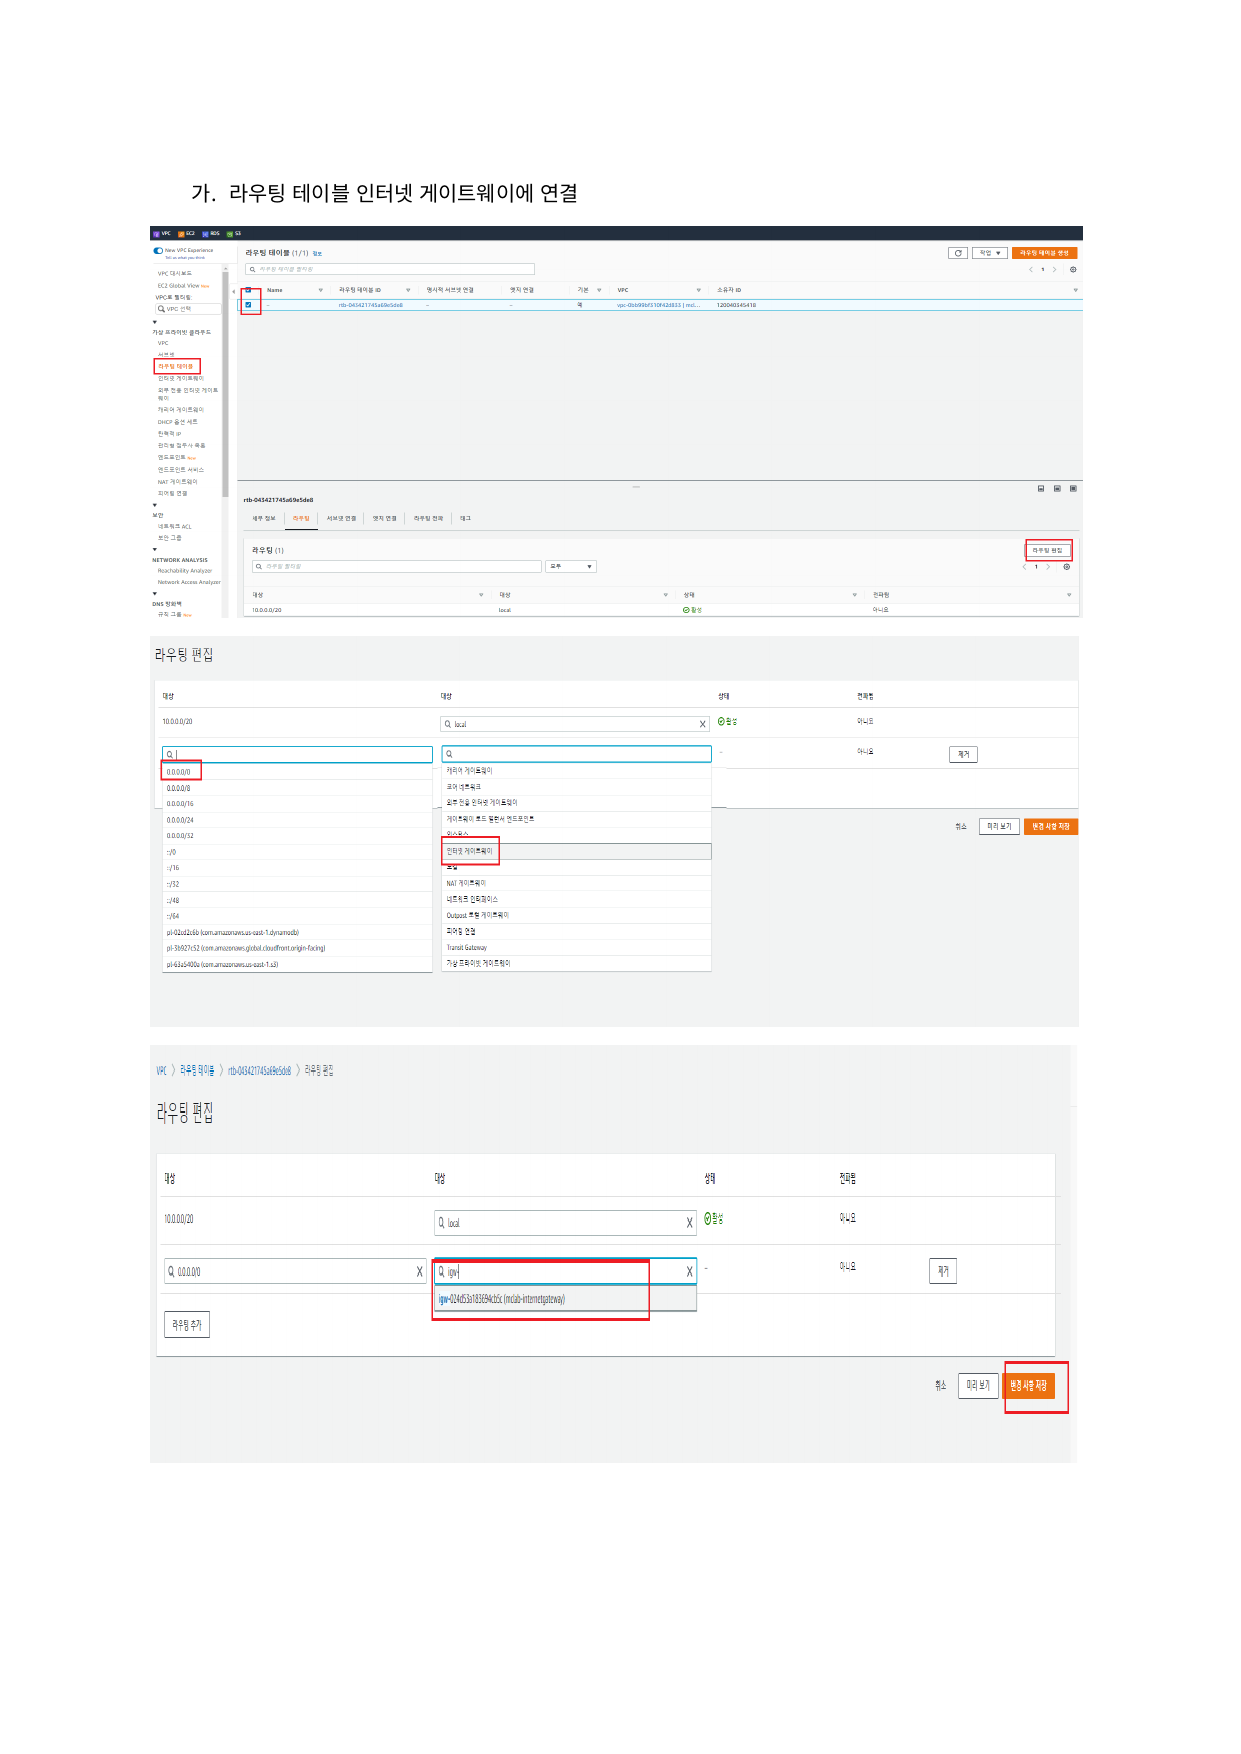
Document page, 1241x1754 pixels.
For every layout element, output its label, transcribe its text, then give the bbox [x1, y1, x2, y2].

subtitle 라우팅 테이블 인터넷 게이트웨이에 연결 [192, 177, 1090, 207]
